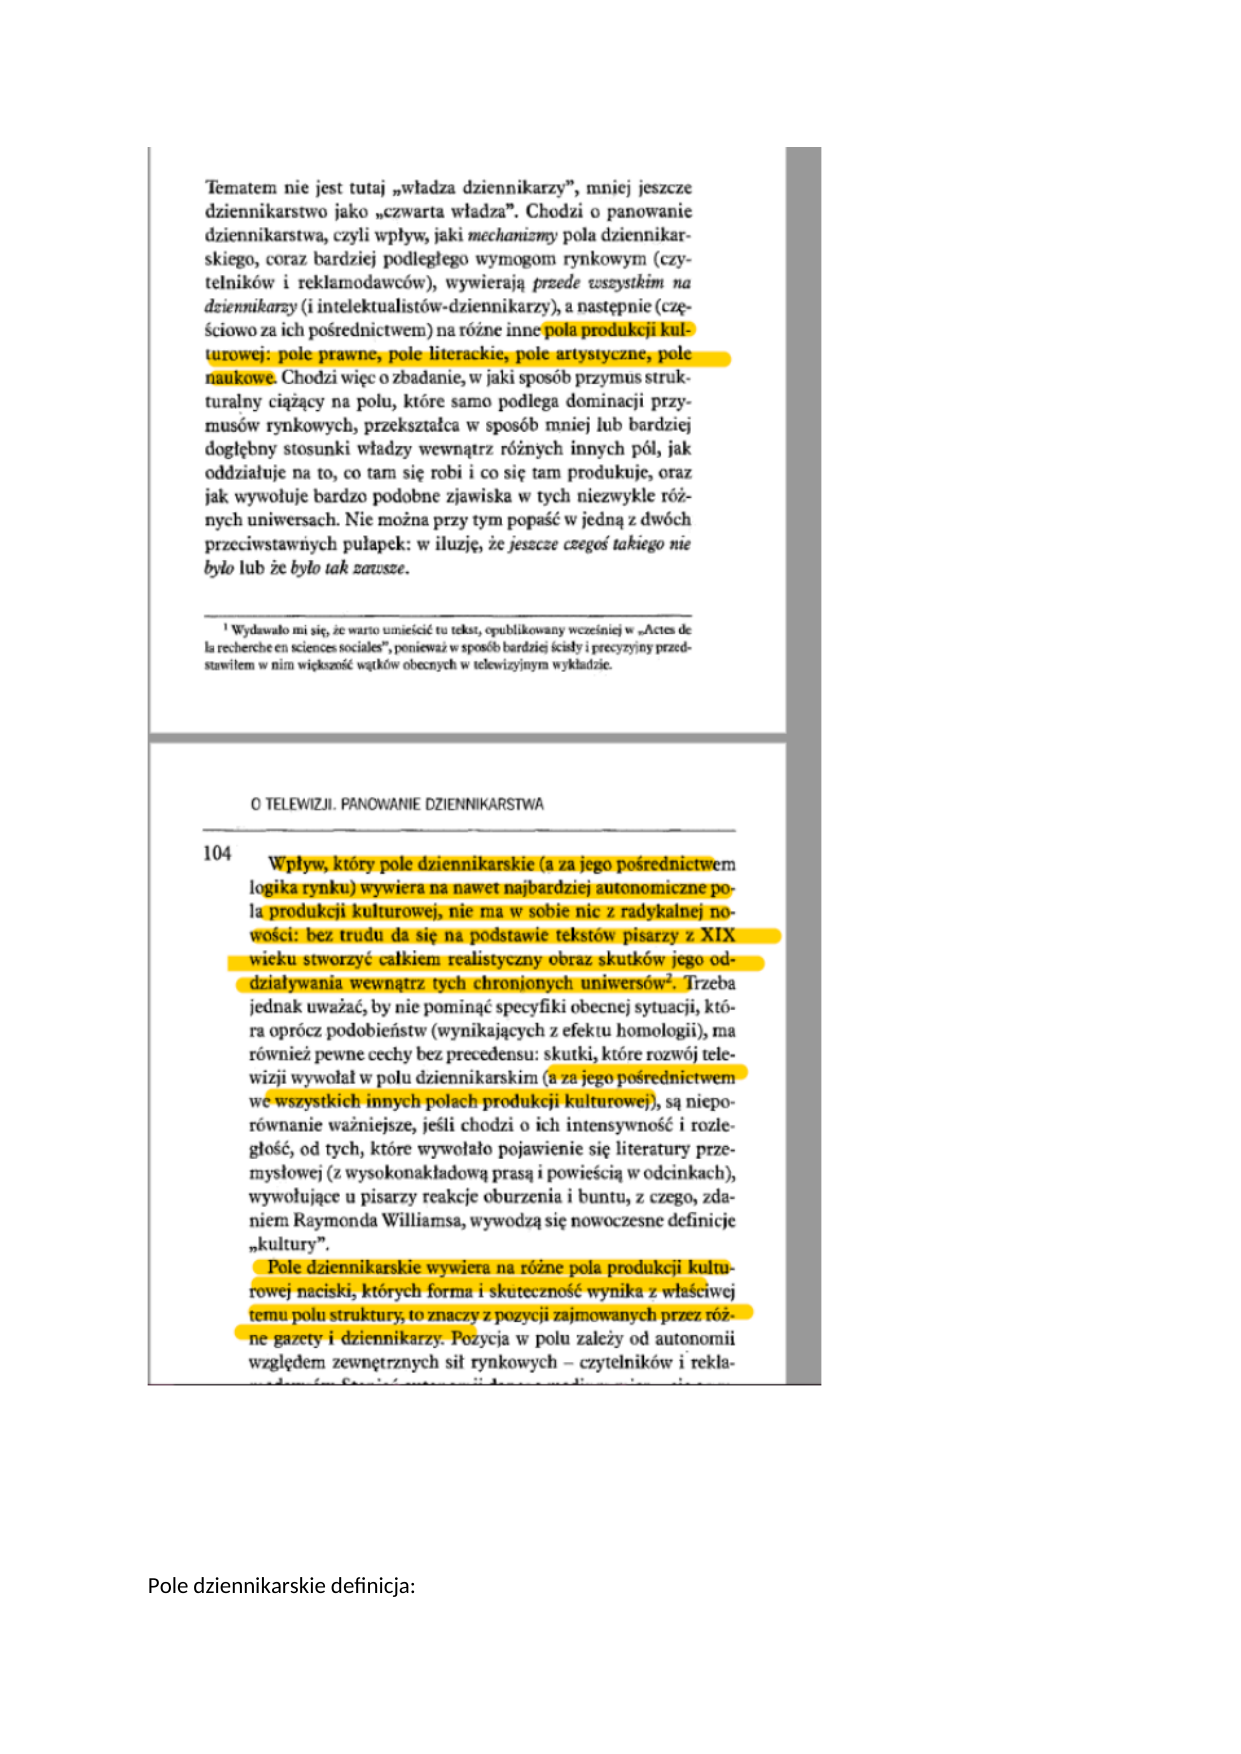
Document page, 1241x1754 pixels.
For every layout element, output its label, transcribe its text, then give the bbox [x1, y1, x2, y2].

text Pole dziennikarskie definicja: [148, 1571, 1093, 1599]
